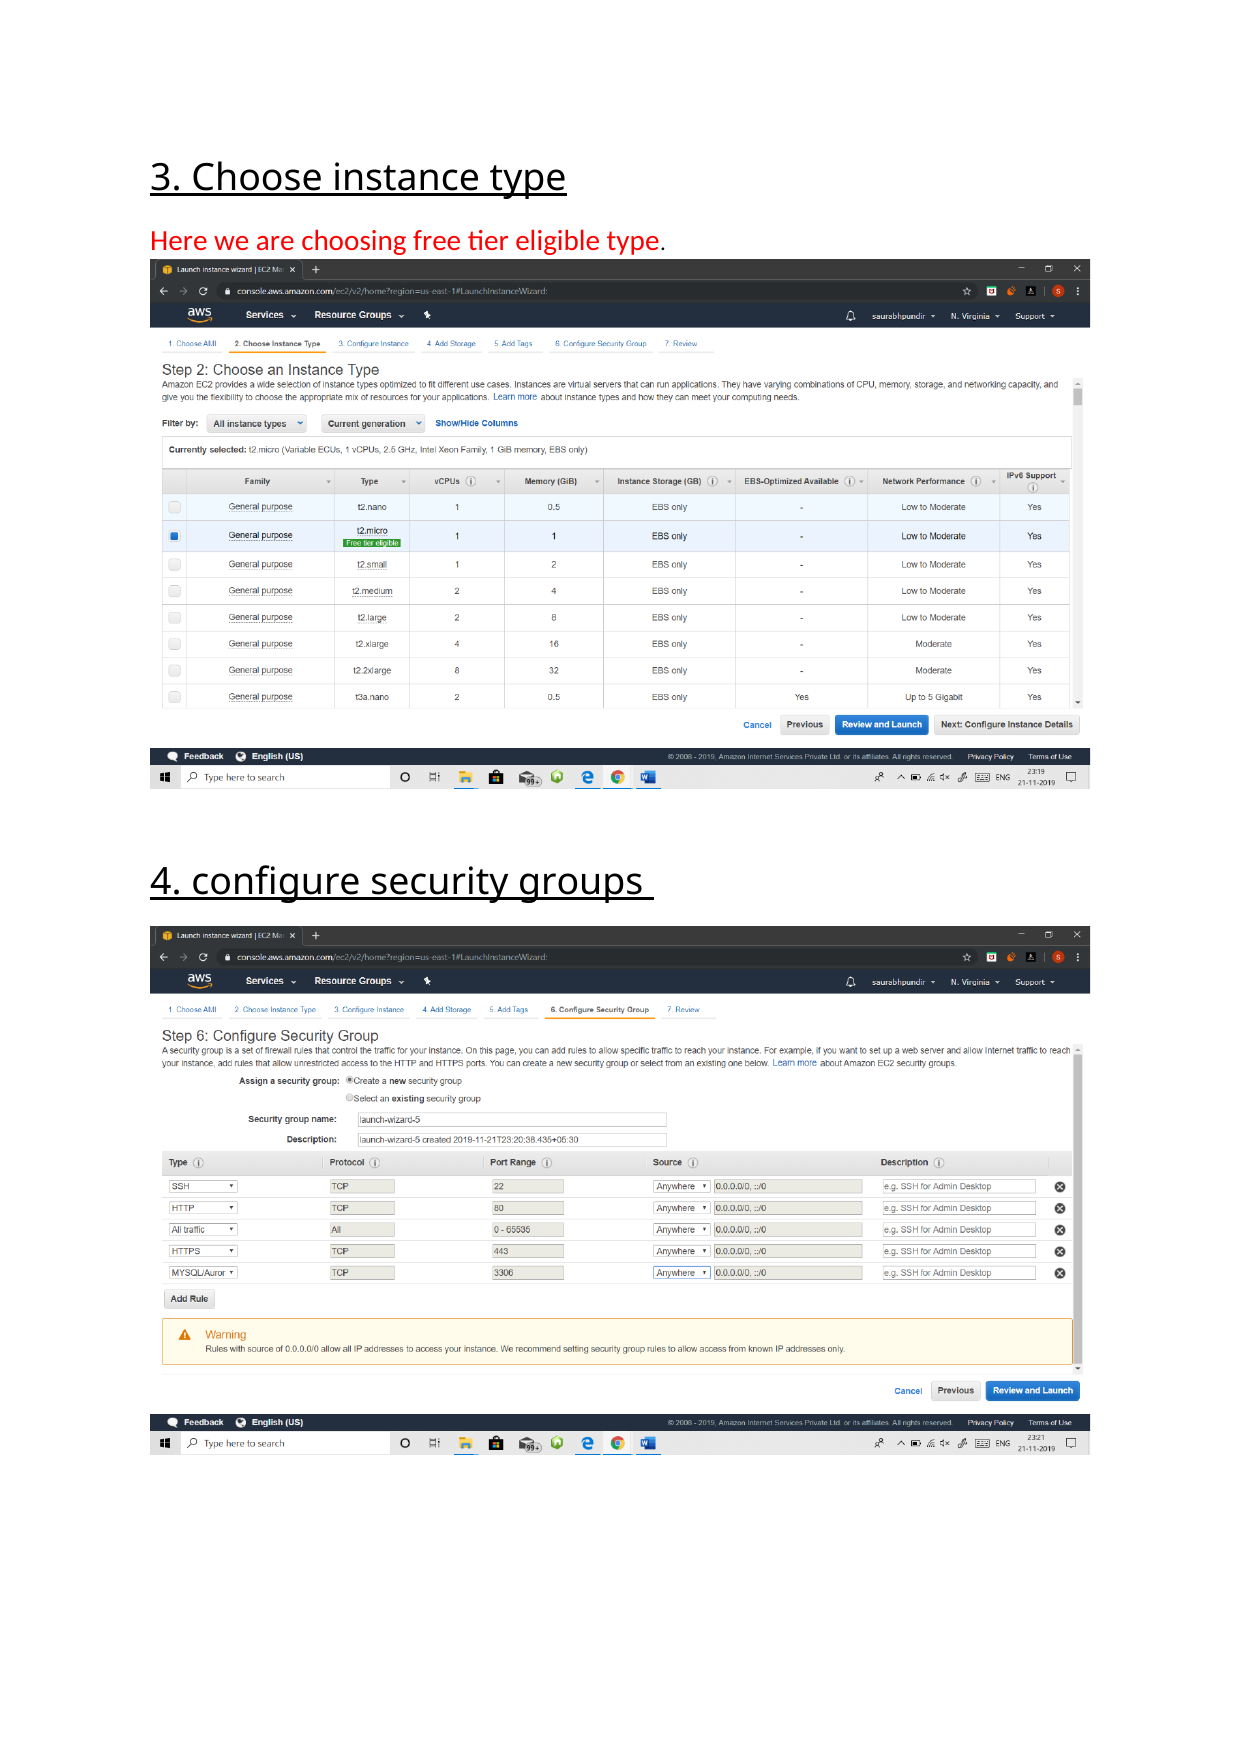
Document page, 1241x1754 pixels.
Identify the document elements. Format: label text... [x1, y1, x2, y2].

picture [150, 926, 1091, 1455]
text 3. Choose instance type [150, 150, 1090, 201]
picture [150, 259, 1091, 789]
text 4. configure security groups [150, 854, 1090, 905]
text Here we are choosing free tier eligible type. [150, 222, 1090, 259]
